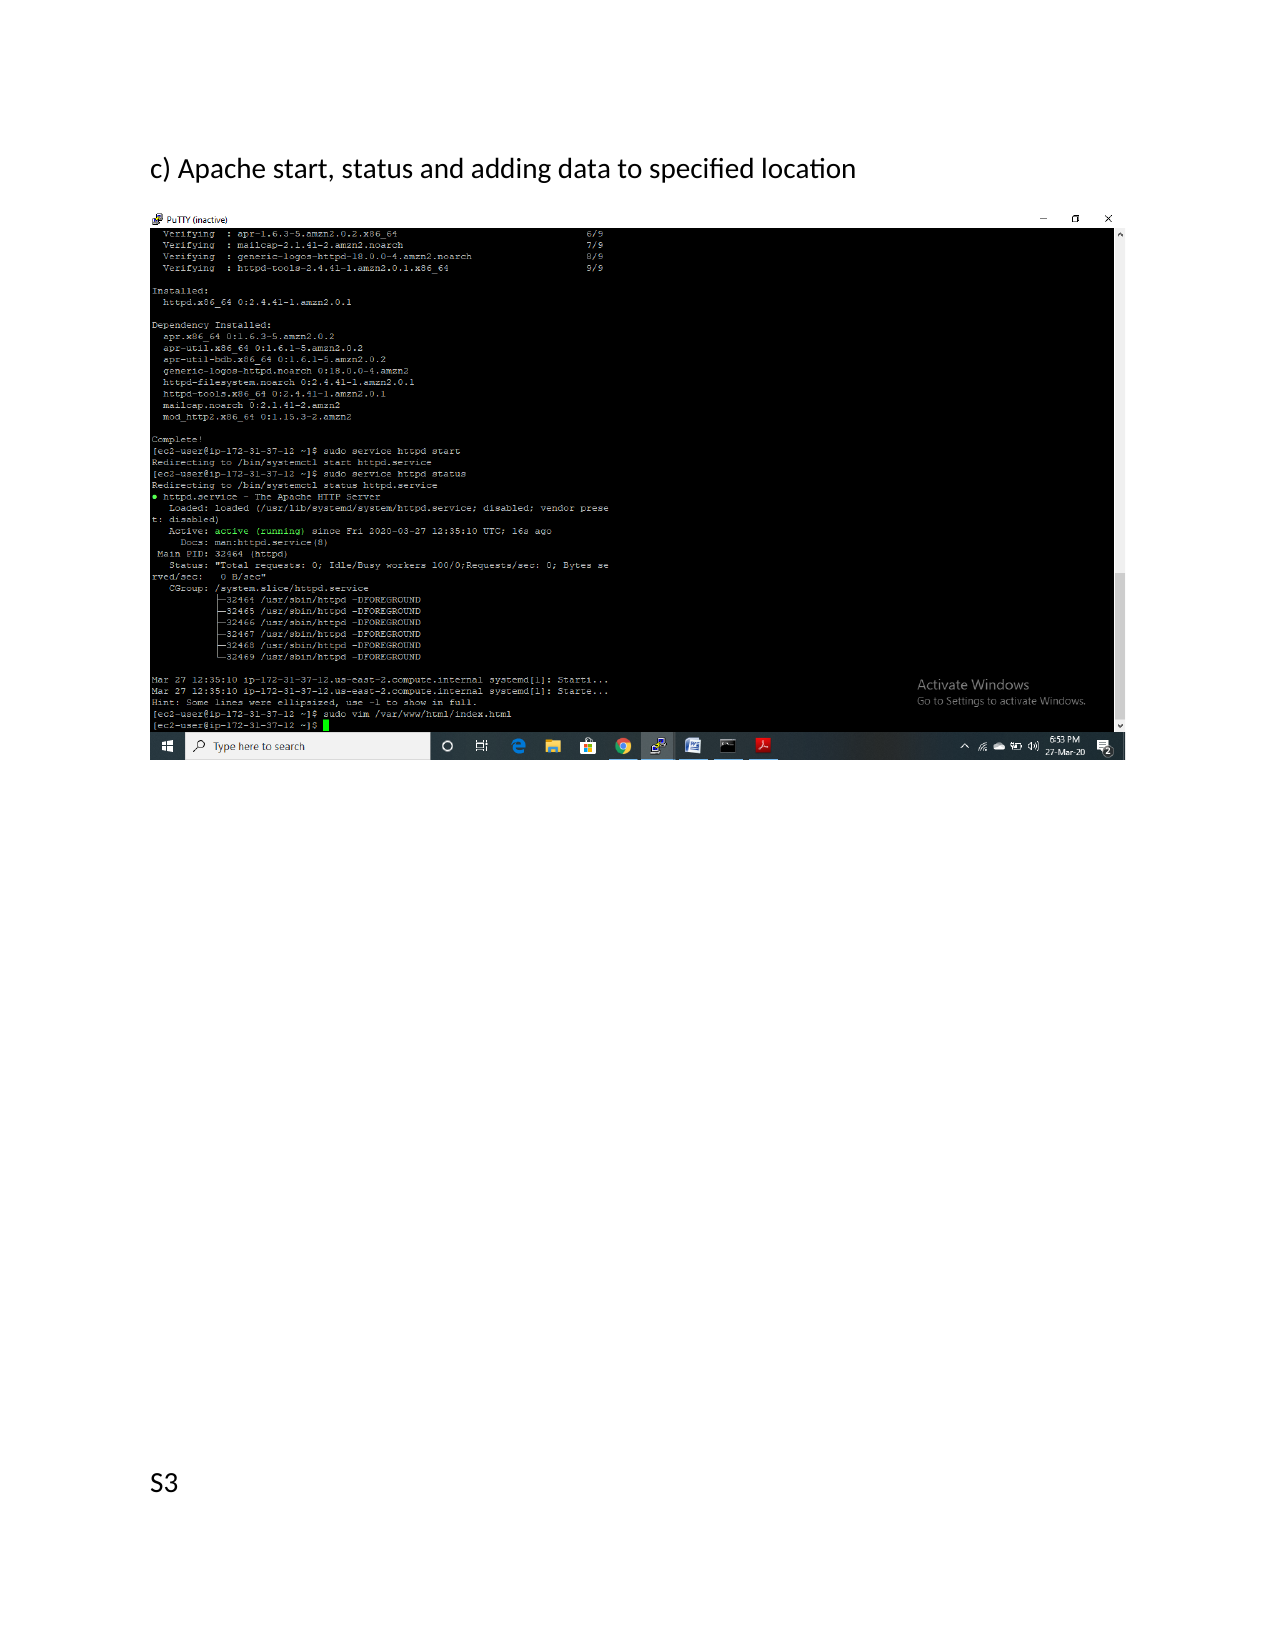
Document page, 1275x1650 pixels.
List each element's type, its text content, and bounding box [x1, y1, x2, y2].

picture [150, 211, 1125, 760]
text S3 [150, 1464, 1125, 1500]
text c) Apache start, status and adding data to specified location [150, 150, 1125, 186]
